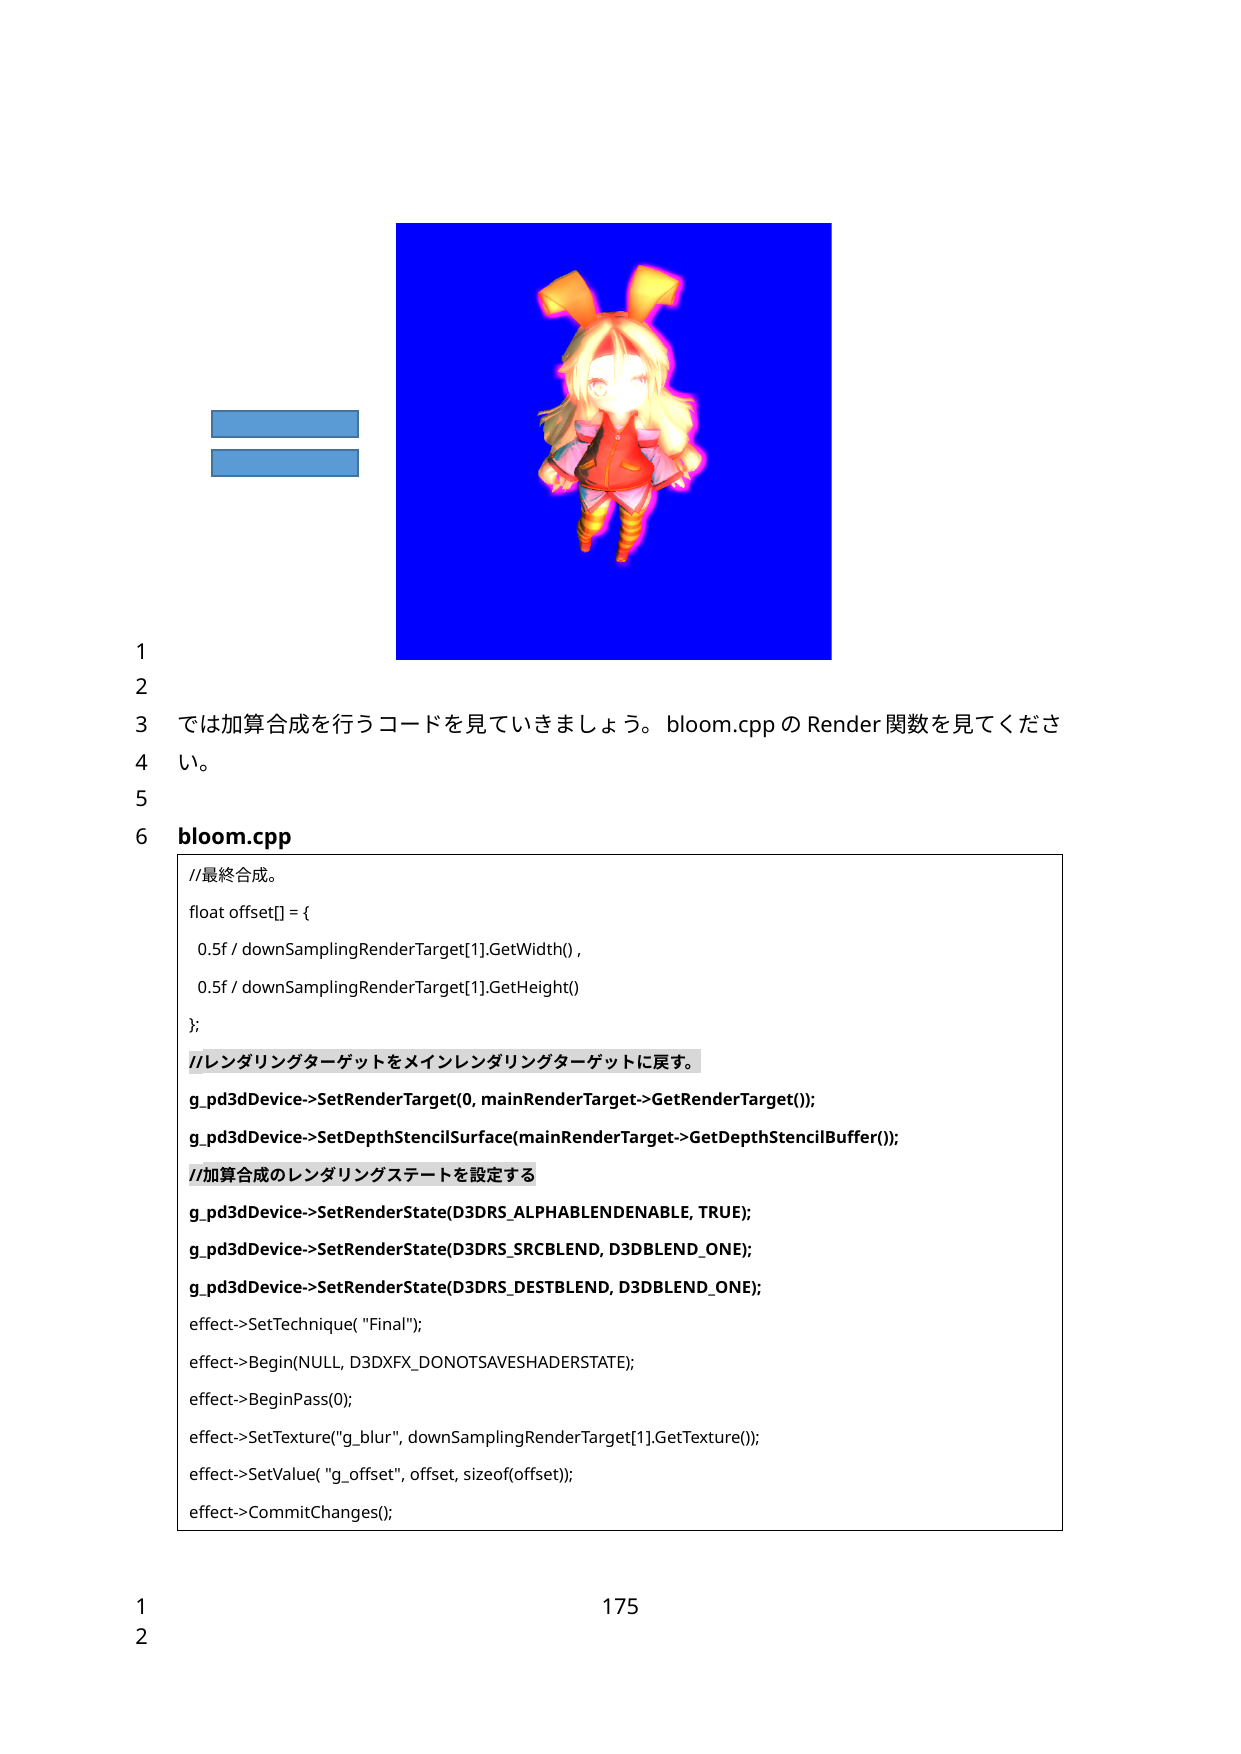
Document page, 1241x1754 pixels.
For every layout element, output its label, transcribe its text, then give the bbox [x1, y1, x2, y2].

picture [396, 223, 832, 660]
text では加算合成を行うコードを見ていきましょう。bloom.cppのRender関数を見てください。 [177, 704, 1063, 779]
text bloom.cpp [177, 817, 1063, 854]
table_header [178, 855, 1062, 1530]
